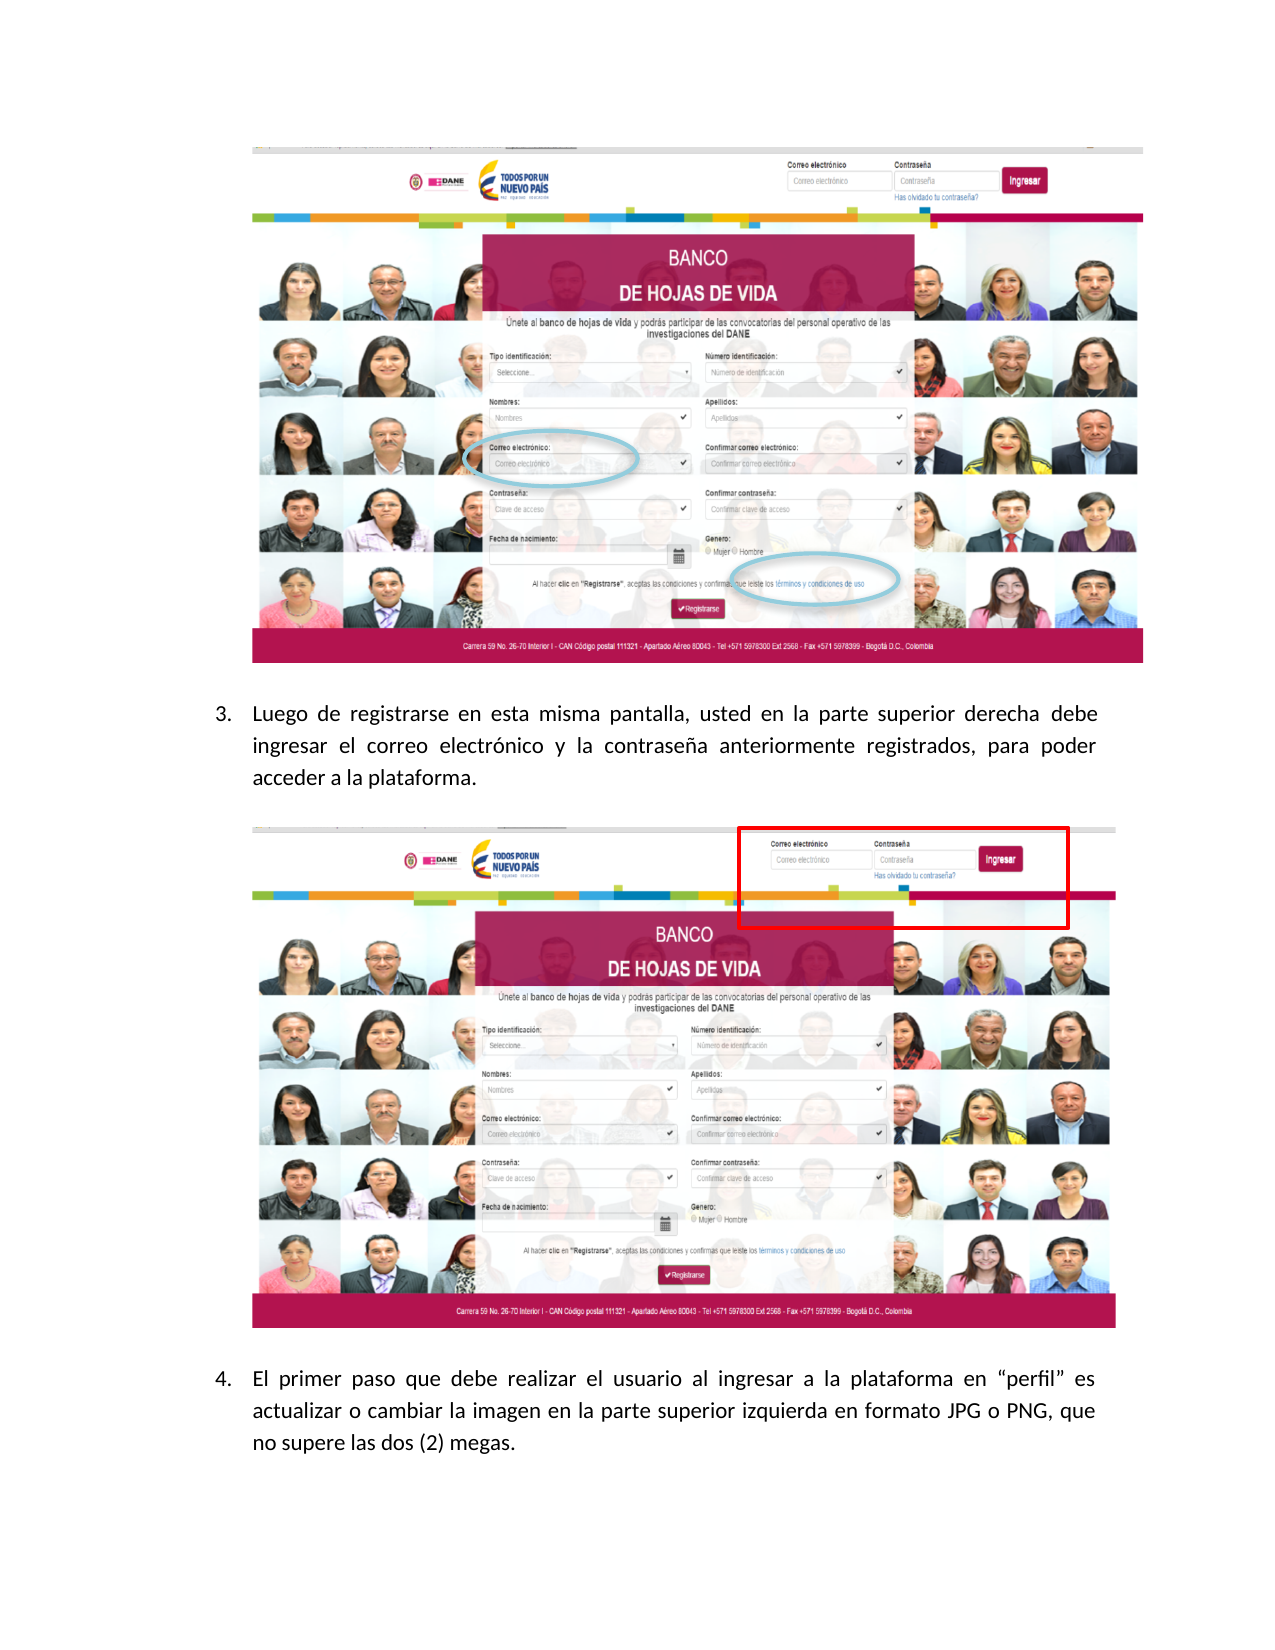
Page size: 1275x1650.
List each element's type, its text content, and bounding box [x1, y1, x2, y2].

picture [252, 827, 1116, 1328]
picture [252, 147, 1144, 663]
list El primer paso que debe realizar el usuario al ingresar a la plataforma en “perfil” es actualizar o cambiar la imagen en la parte superior izquierda en formato JPG o PNG, que no supere las dos (2) megas. [215, 1364, 1098, 1456]
picture [741, 830, 1066, 926]
list Luego de registrarse en esta misma pantalla, usted en la parte superior derecha debe ingresar el correo electrónico y la contraseña anteriormente registrados, para poder acceder a la plataforma. [215, 699, 1098, 792]
